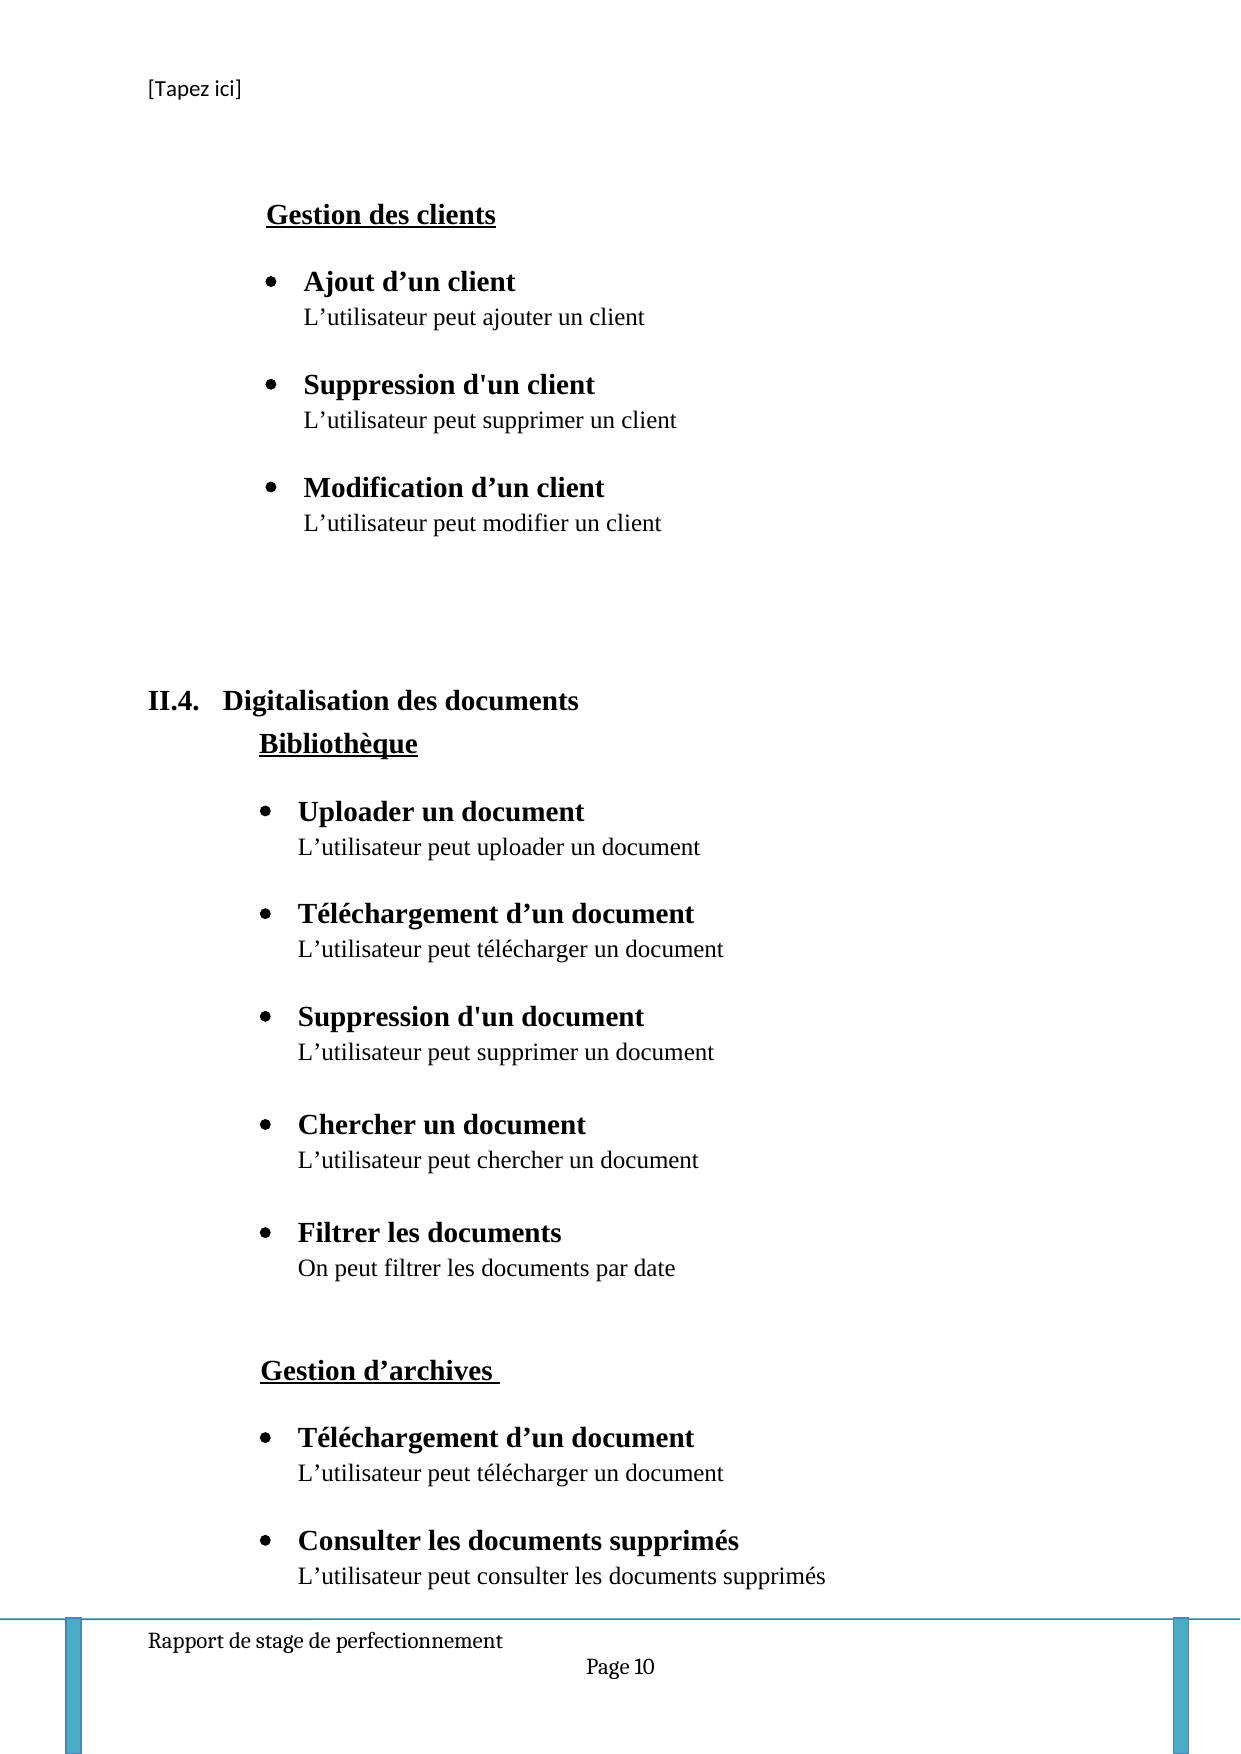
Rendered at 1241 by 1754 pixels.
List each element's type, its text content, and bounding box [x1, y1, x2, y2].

list Modification d’un client [266, 470, 1122, 503]
subtitle Gestion des clients [266, 197, 1122, 230]
list Suppression d'un client [266, 367, 1122, 401]
list Consulter les documents supprimés [260, 1523, 1122, 1557]
list L’utilisateur peut modifier un client [303, 508, 1122, 537]
list L’utilisateur peut supprimer un document [298, 1037, 1122, 1066]
list Téléchargement d’un document [260, 897, 1122, 930]
list L’utilisateur peut télécharger un document [298, 1458, 1122, 1487]
subtitle Bibliothèque [259, 726, 1122, 760]
list L’utilisateur peut télécharger un document [298, 934, 1122, 963]
list Chercher un document [260, 1107, 1122, 1141]
list L’utilisateur peut consulter les documents supprimés [298, 1561, 1122, 1590]
list Ajout d’un client [266, 264, 1122, 298]
list L’utilisateur peut chercher un document [298, 1145, 1122, 1174]
list On peut filtrer les documents par date [298, 1253, 1122, 1282]
list Téléchargement d’un document [260, 1421, 1122, 1454]
list L’utilisateur peut supprimer un client [303, 405, 1122, 434]
subtitle Digitalisation des documents [148, 683, 1122, 717]
list L’utilisateur peut ajouter un client [303, 302, 1122, 331]
subtitle Gestion d’archives [260, 1353, 1122, 1386]
list Suppression d'un document [260, 999, 1122, 1033]
list L’utilisateur peut uploader un document [298, 832, 1122, 861]
list Uploader un document [260, 794, 1122, 827]
list Filtrer les documents [260, 1216, 1122, 1249]
